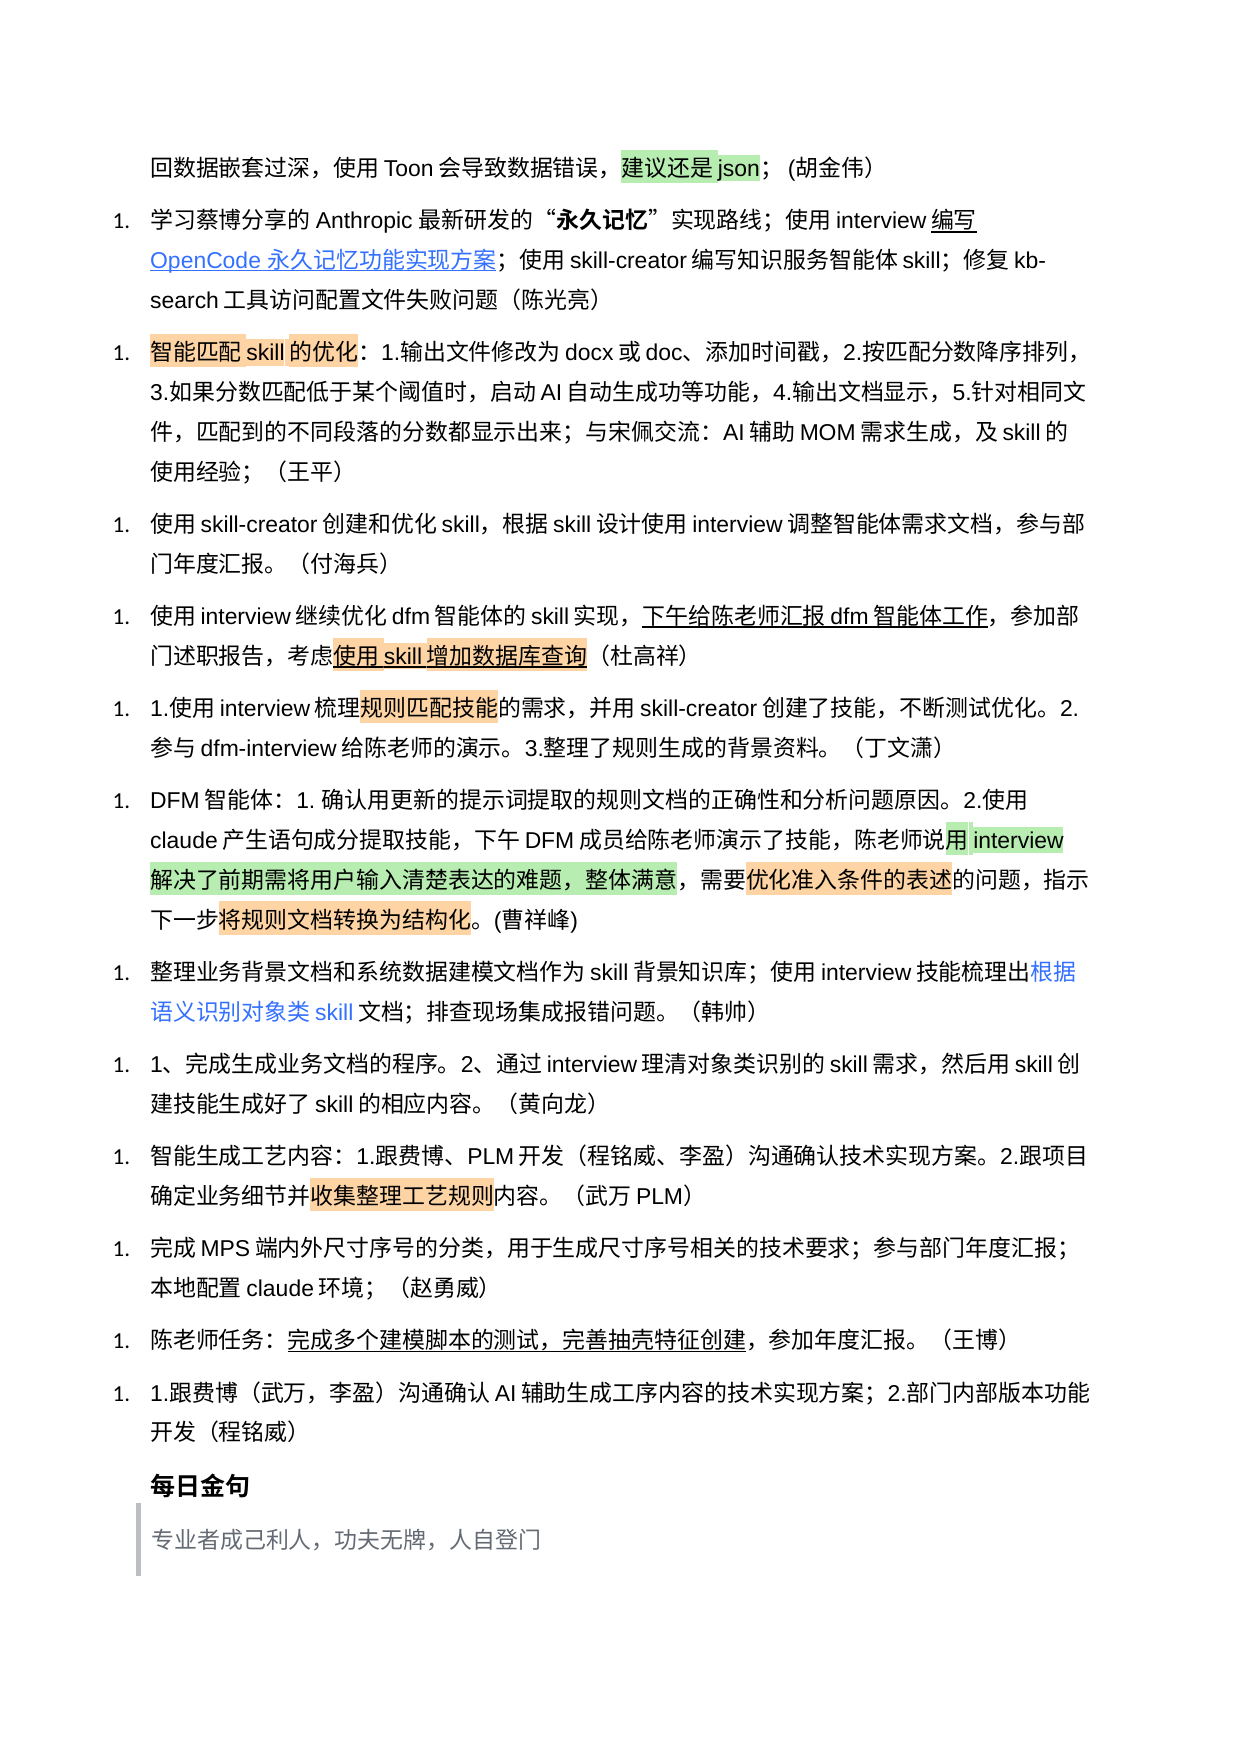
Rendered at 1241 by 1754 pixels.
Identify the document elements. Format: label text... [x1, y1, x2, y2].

list 使用skill-creator创建和优化skill，根据skill设计使用interview调整智能体需求文档，参与部门年度汇报。（付海兵） [112, 506, 1090, 579]
list 智能生成工艺内容：1.跟费博、PLM开发（程铭威、李盈）沟通确认技术实现方案。2.跟项目确定业务细节并收集整理工艺规则内容。（武万PLM） [112, 1138, 1090, 1211]
list 学习蔡博分享的 Anthropic 最新研发的“永久记忆”实现路线；使用interview编写OpenCode 永久记忆功能实现方案；使用skill-creator编写知识服务智能体skill；修复kb-search工具访问配置文件失败问题（陈光亮） [112, 202, 1090, 315]
list DFM智能体：1. 确认用更新的提示词提取的规则文档的正确性和分析问题原因。2.使用claude产生语句成分提取技能，下午DFM成员给陈老师演示了技能，陈老师说用interview解决了前期需将用户输入清楚表达的难题，整体满意，需要优化准入条件的表述的问题，指示下一步将规则文档转换为结构化。(曹祥峰) [112, 782, 1090, 935]
list 1.使用interview梳理规则匹配技能的需求，并用skill-creator创建了技能，不断测试优化。2.参与dfm-interview给陈老师的演示。3.整理了规则生成的背景资料。（丁文潇） [112, 690, 1090, 763]
list 整理业务背景文档和系统数据建模文档作为skill背景知识库；使用interview技能梳理出根据语义识别对象类skill文档；排查现场集成报错问题。（韩帅） [112, 954, 1090, 1027]
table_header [141, 1503, 1001, 1576]
list 陈老师任务：完成多个建模脚本的测试，完善抽壳特征创建，参加年度汇报。（王博） [112, 1322, 1090, 1355]
list 1.跟费博（武万，李盈）沟通确认AI辅助生成工序内容的技术实现方案；2.部门内部版本功能开发（程铭威） [112, 1374, 1090, 1447]
list 1、完成生成业务文档的程序。2、通过interview理清对象类识别的skill需求，然后用skill创建技能生成好了skill的相应内容。（黄向龙） [112, 1046, 1090, 1119]
list 完成MPS端内外尺寸序号的分类，用于生成尺寸序号相关的技术要求；参与部门年度汇报；本地配置claude环境；（赵勇威） [112, 1230, 1090, 1303]
list 智能匹配skill的优化：1.输出文件修改为docx或doc、添加时间戳，2.按匹配分数降序排列，3.如果分数匹配低于某个阈值时，启动AI自动生成功等功能，4.输出文档显示，5.针对相同文件，匹配到的不同段落的分数都显示出来；与宋佩交流：AI辅助MOM需求生成，及skill的使用经验；（王平） [112, 334, 1090, 487]
list 使用interview继续优化dfm智能体的skill实现，下午给陈老师汇报dfm智能体工作，参加部门述职报告，考虑使用skill增加数据库查询（杜高祥） [112, 598, 1090, 671]
